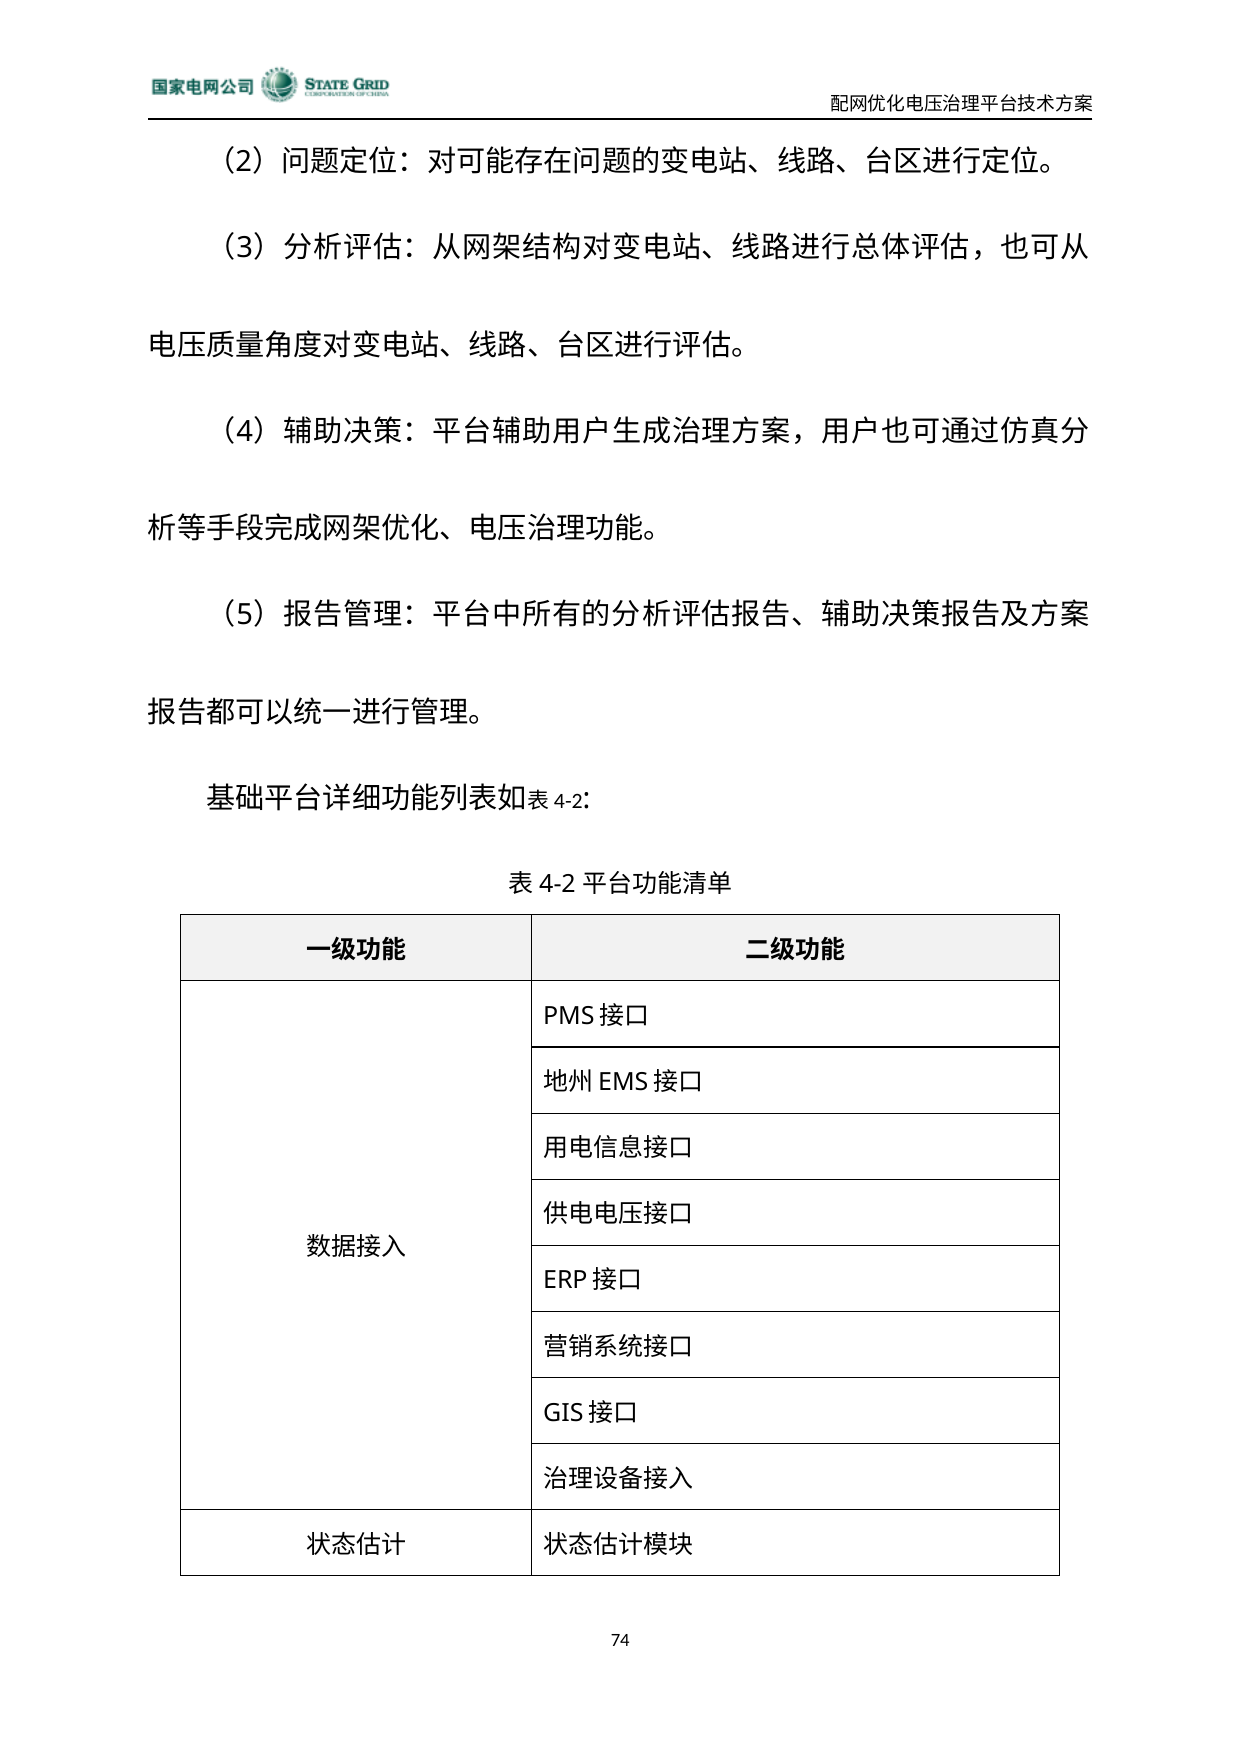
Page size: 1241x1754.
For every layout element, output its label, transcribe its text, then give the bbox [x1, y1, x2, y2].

table_cell 数据接入 [181, 981, 531, 1509]
table_header 二级功能 [532, 915, 1059, 980]
table_cell ERP接口 [532, 1246, 1059, 1311]
table_cell 营销系统接口 [532, 1312, 1059, 1377]
text （3）分析评估：从网架结构对变电站、线路进行总体评估，也可从电压质量角度对变电站、线路、台区进行评估。 [148, 212, 1092, 375]
text （2）问题定位：对可能存在问题的变电站、线路、台区进行定位。 [148, 126, 1092, 191]
table_cell 地州EMS接口 [532, 1048, 1059, 1112]
table_cell 用电信息接口 [532, 1114, 1059, 1178]
table_cell 状态估计模块 [532, 1510, 1059, 1575]
table_cell GIS接口 [532, 1378, 1059, 1443]
table_header 一级功能 [181, 915, 531, 980]
table_cell 状态估计 [181, 1510, 531, 1575]
table_cell 治理设备接入 [532, 1444, 1059, 1509]
text （4）辅助决策：平台辅助用户生成治理方案，用户也可通过仿真分析等手段完成网架优化、电压治理功能。 [148, 396, 1092, 558]
table_cell 供电电压接口 [532, 1180, 1059, 1244]
text （5）报告管理：平台中所有的分析评估报告、辅助决策报告及方案报告都可以统一进行管理。 [148, 579, 1092, 742]
table_cell PMS接口 [532, 981, 1059, 1046]
